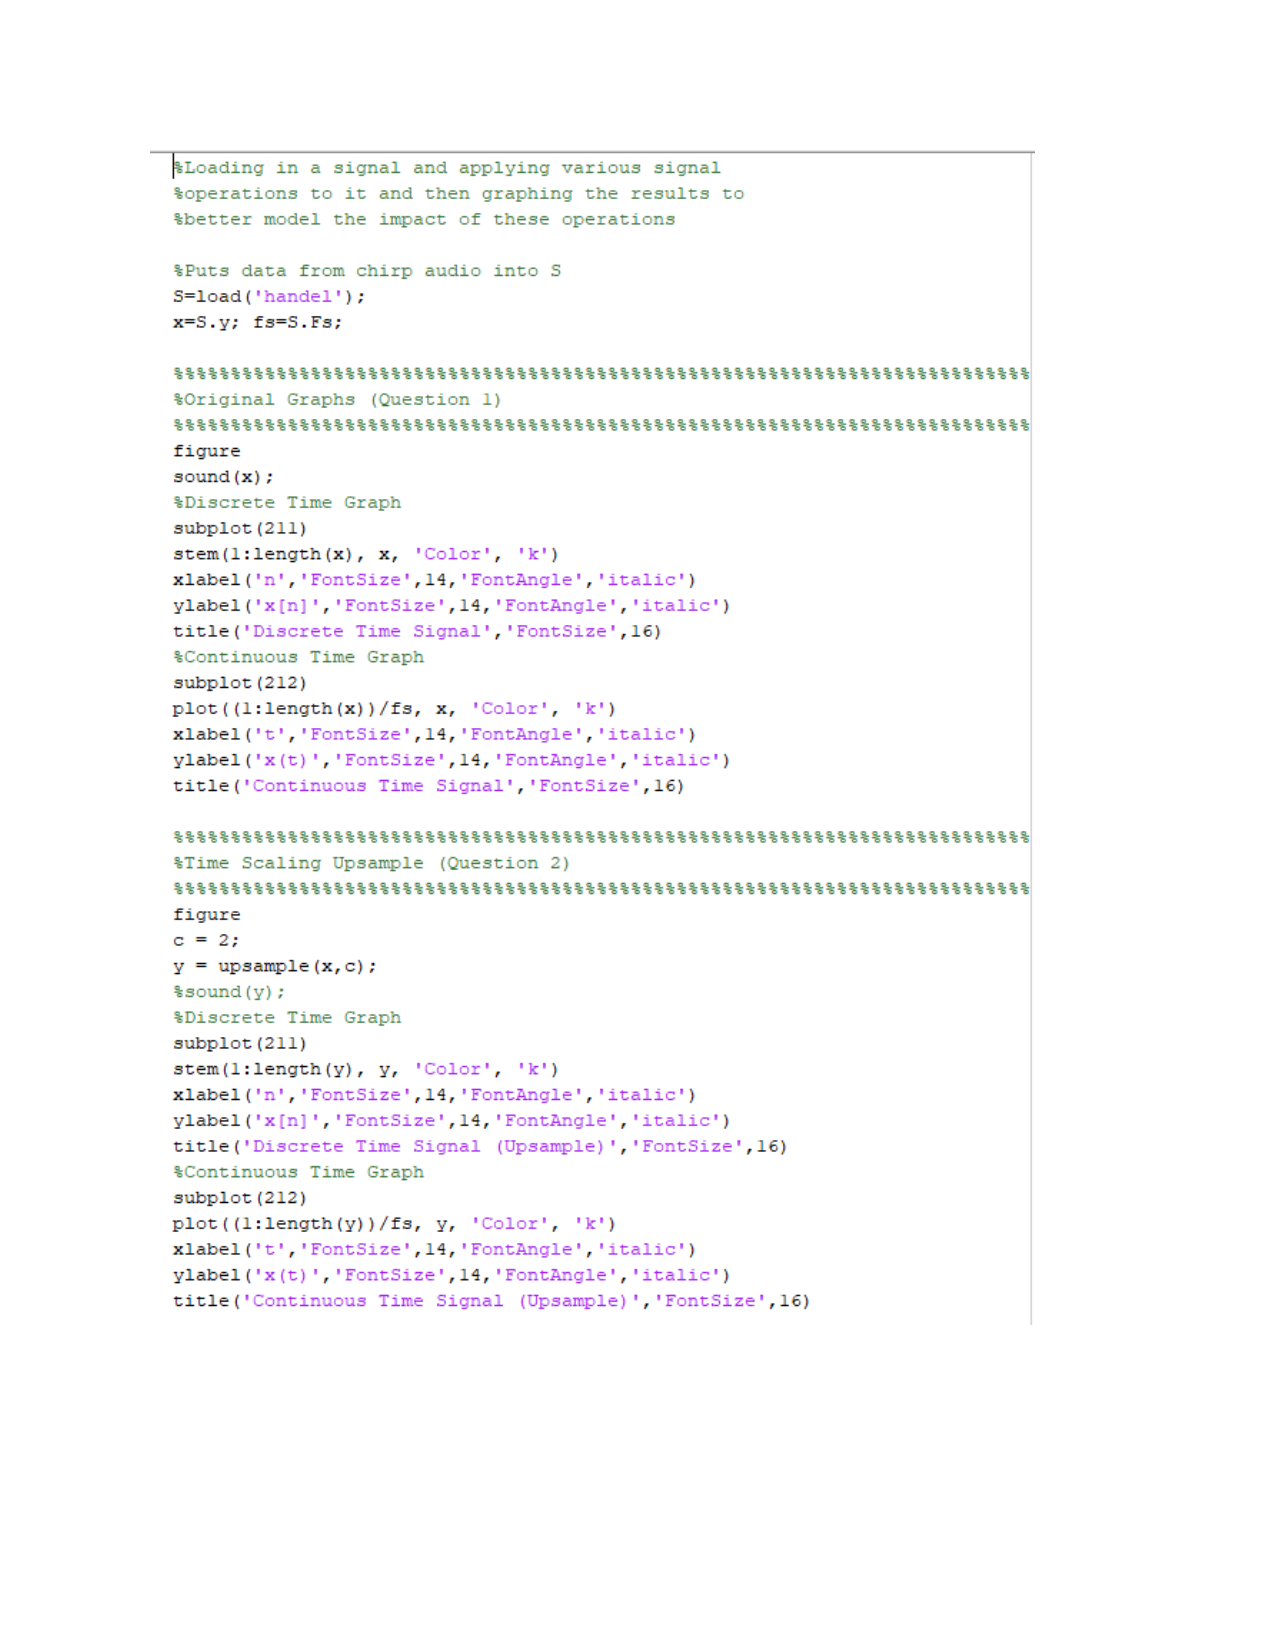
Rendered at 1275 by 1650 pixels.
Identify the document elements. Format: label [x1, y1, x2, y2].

picture [150, 150, 1035, 1325]
